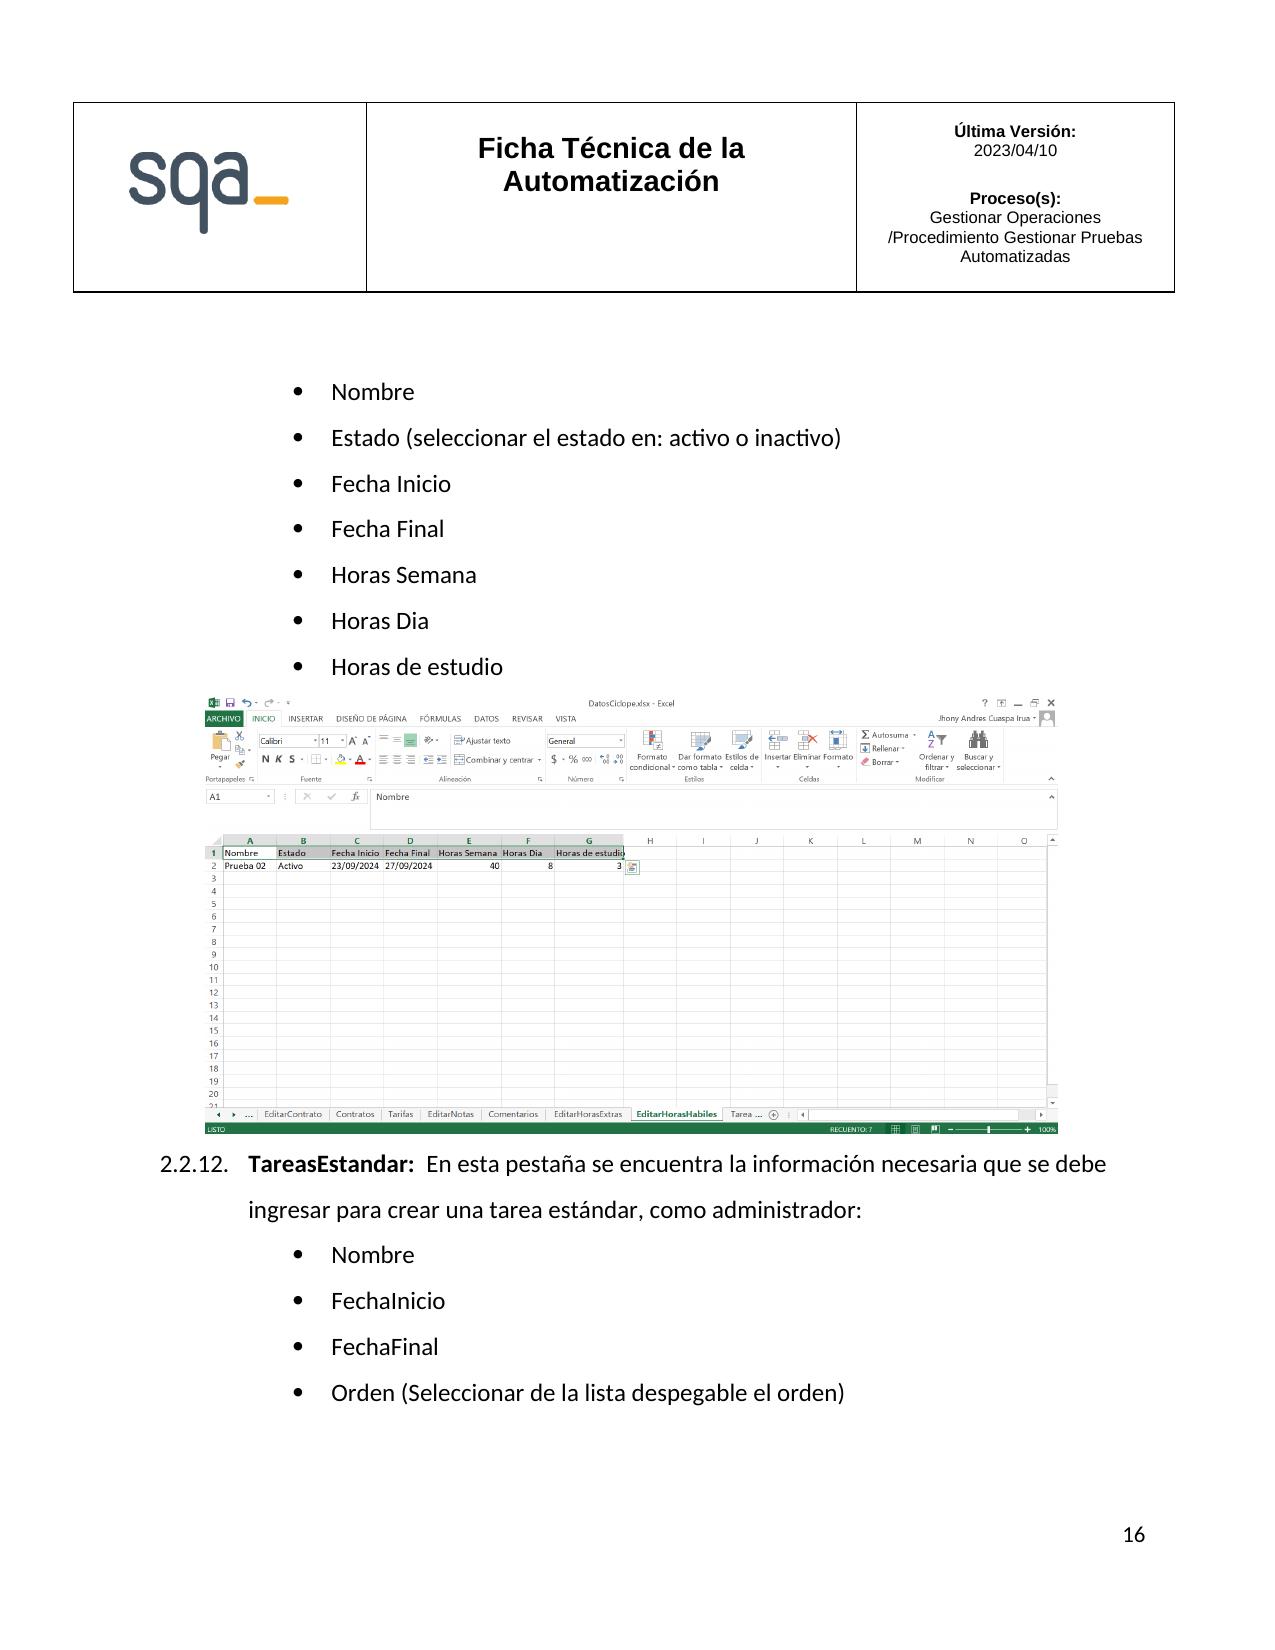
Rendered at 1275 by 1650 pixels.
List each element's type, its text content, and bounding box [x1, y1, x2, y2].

list Nombre [294, 376, 1145, 407]
list Horas Semana [294, 559, 1145, 590]
list Estado (seleccionar el estado en: activo o inactivo) [294, 422, 1145, 453]
list FechaFinal [294, 1331, 1145, 1361]
list Horas Dia [294, 605, 1145, 636]
list Fecha Inicio [294, 468, 1145, 498]
list TareasEstandar: En esta pestaña se encuentra la información necesaria que se debe ingresar para crear una tarea estándar, como administrador: [159, 1148, 1145, 1224]
list Nombre [294, 1239, 1145, 1270]
list Horas de estudio [294, 651, 1145, 681]
list FechaInicio [294, 1285, 1145, 1316]
list Orden (Seleccionar de la lista despegable el orden) [294, 1377, 1145, 1407]
list Fecha Final [294, 514, 1145, 544]
picture [205, 696, 1058, 1134]
picture [129, 152, 289, 234]
